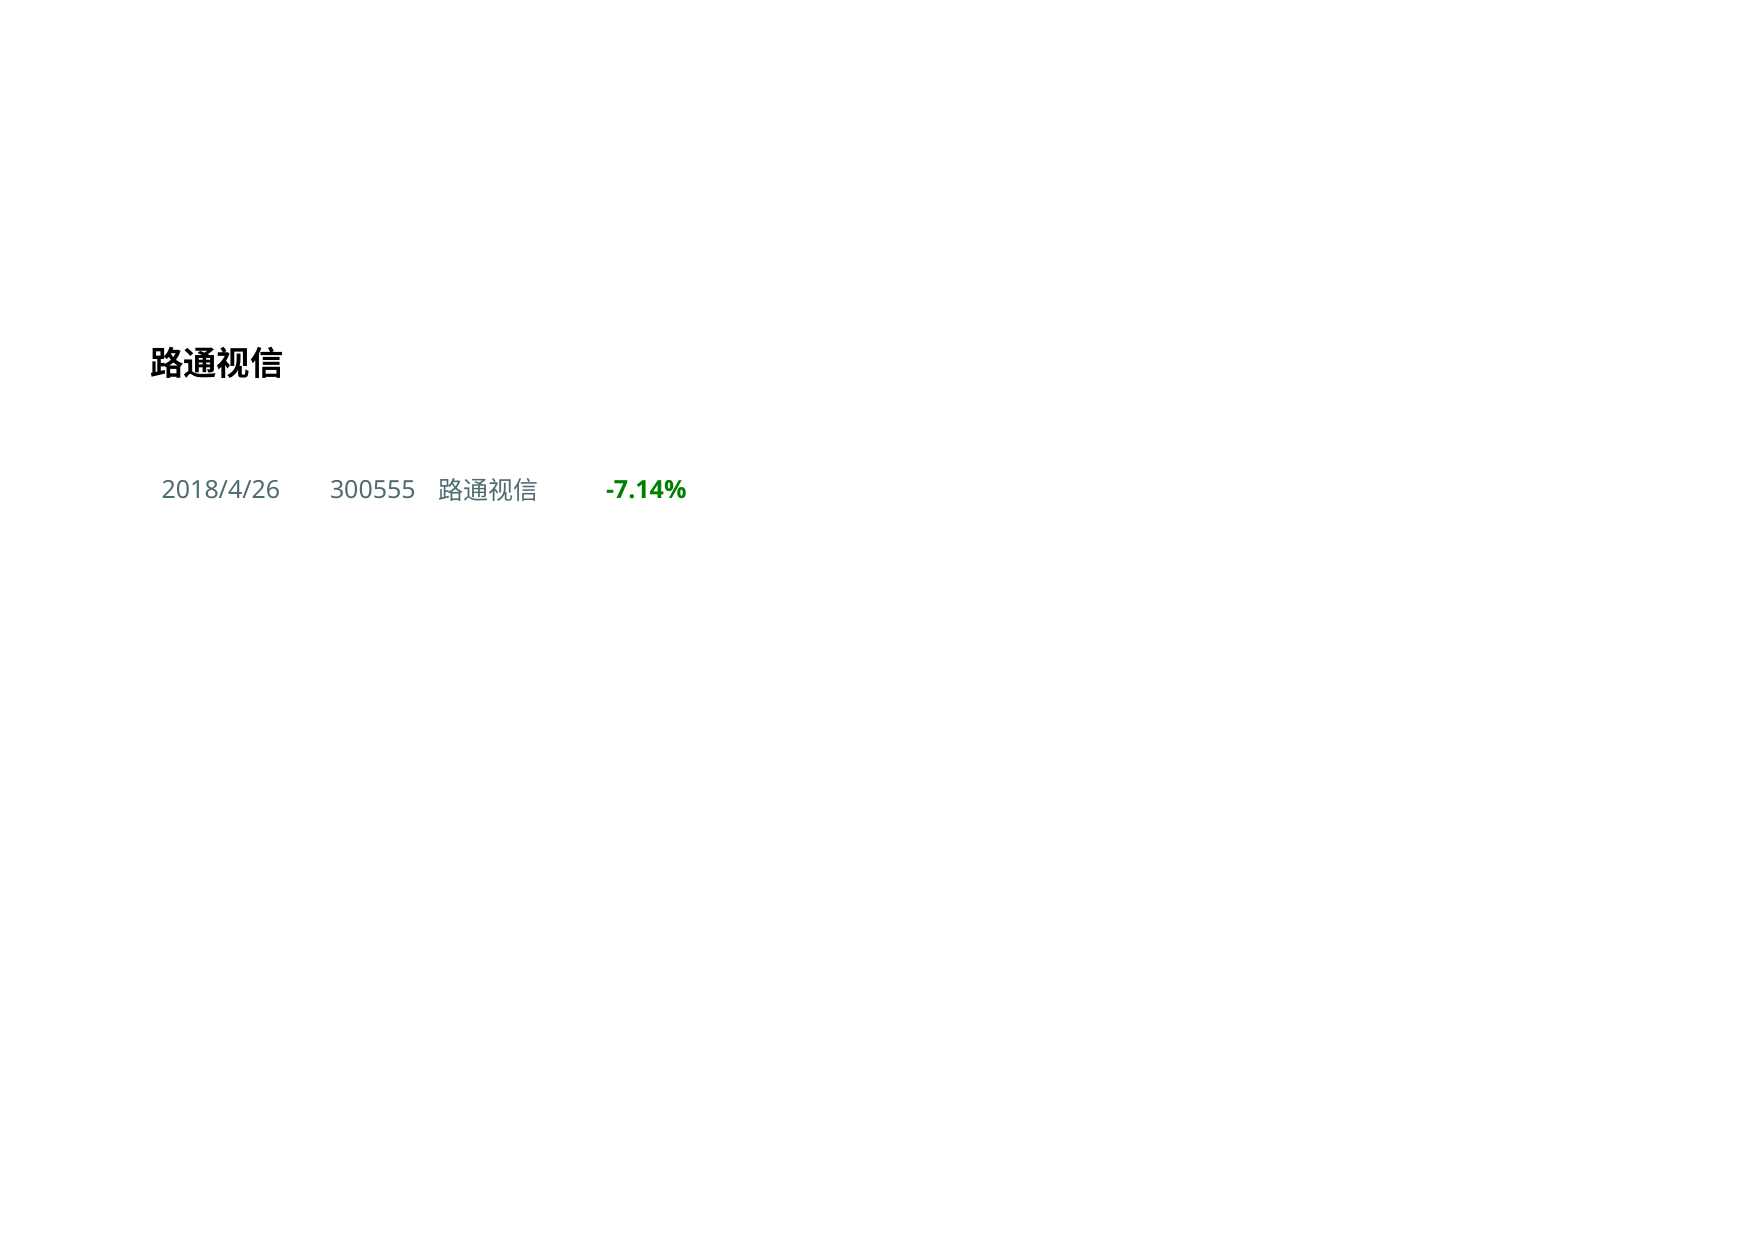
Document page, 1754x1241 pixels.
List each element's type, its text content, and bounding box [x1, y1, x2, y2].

table_header 2018/4/26 [150, 467, 291, 511]
table_header 路通视信 [427, 467, 562, 511]
table_header -7.14% [562, 467, 698, 511]
table_header 300555 [291, 467, 427, 511]
subtitle 路通视信 [150, 317, 1604, 405]
